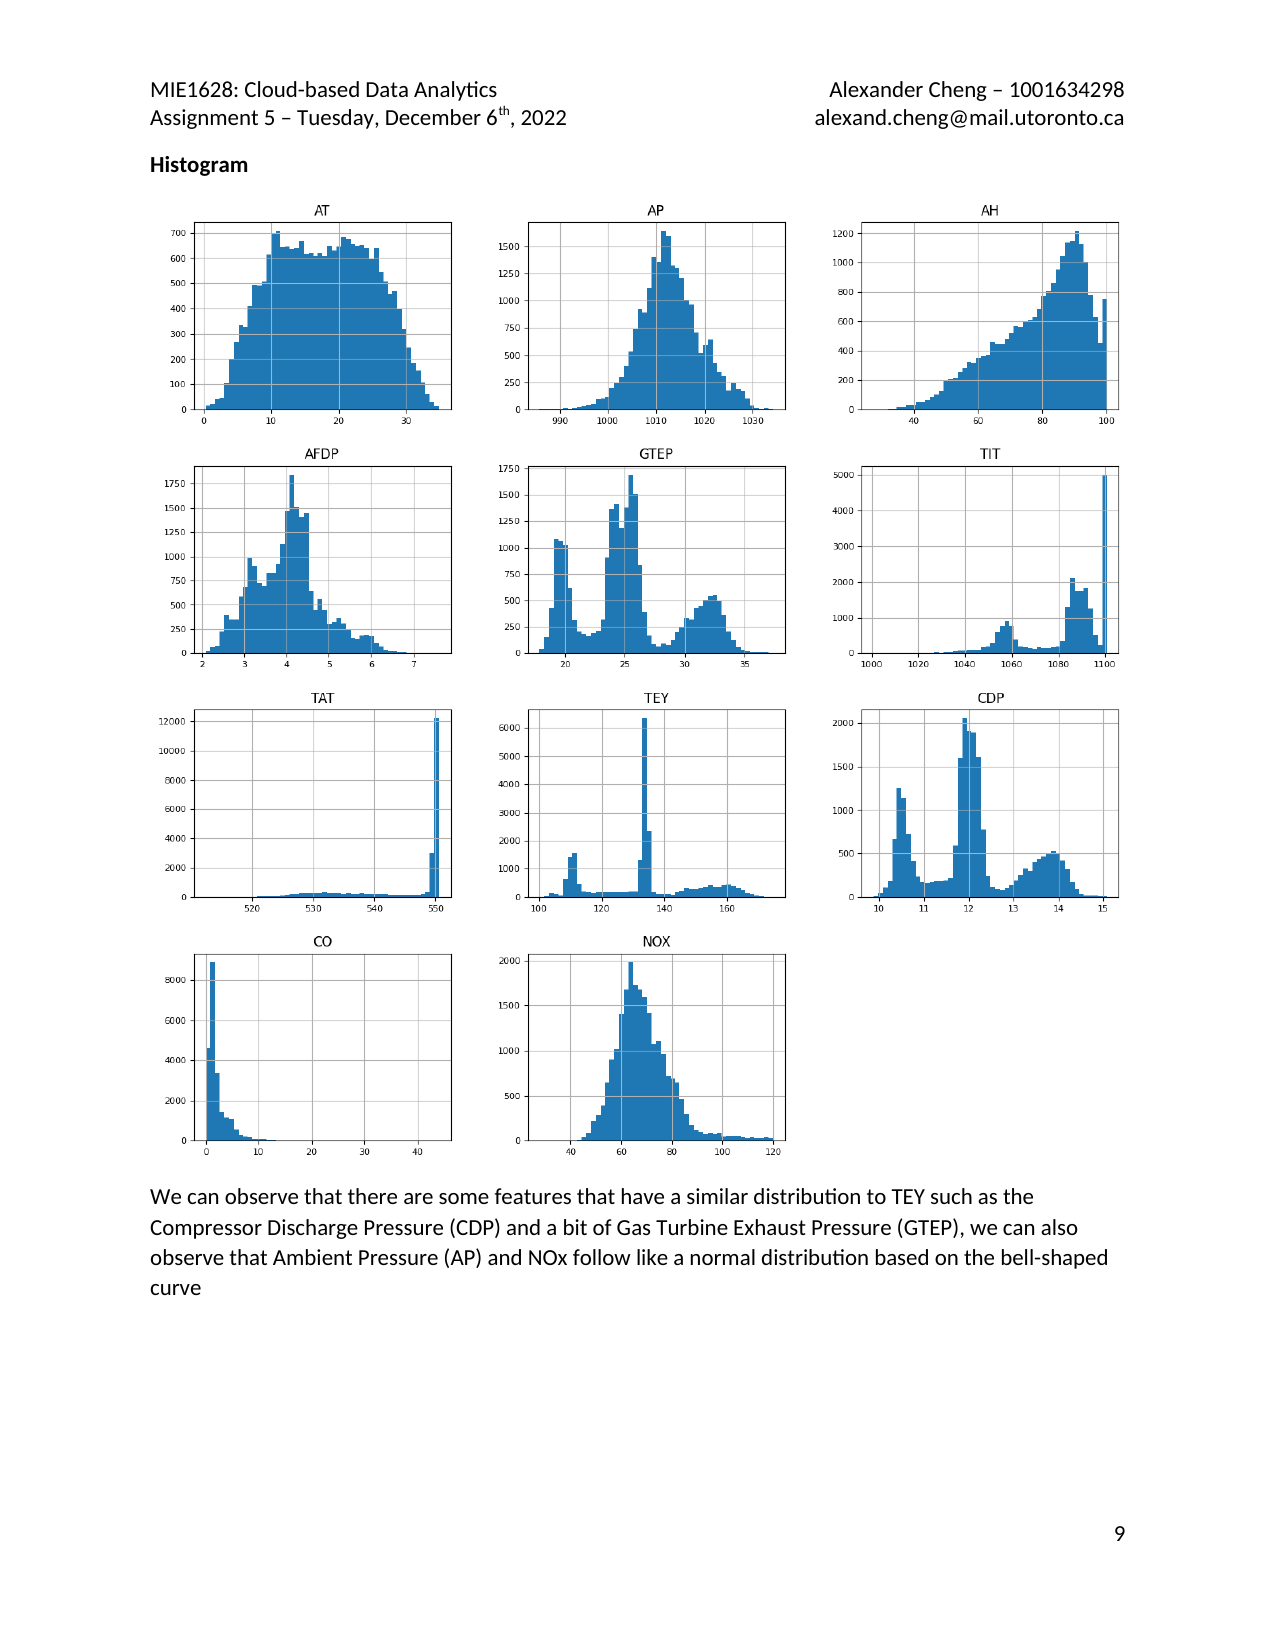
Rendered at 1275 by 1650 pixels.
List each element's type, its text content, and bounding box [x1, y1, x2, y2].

text We can observe that there are some features that have a similar distribution to TEY such as the Compressor Discharge Pressure (CDP) and a bit of Gas Turbine Exhaust Pressure (GTEP), we can also observe that Ambient Pressure (AP) and NOx follow like a normal distribution based on the bell-shaped curve [150, 1182, 1125, 1301]
picture [150, 196, 1125, 1164]
text Histogram [150, 150, 1125, 178]
